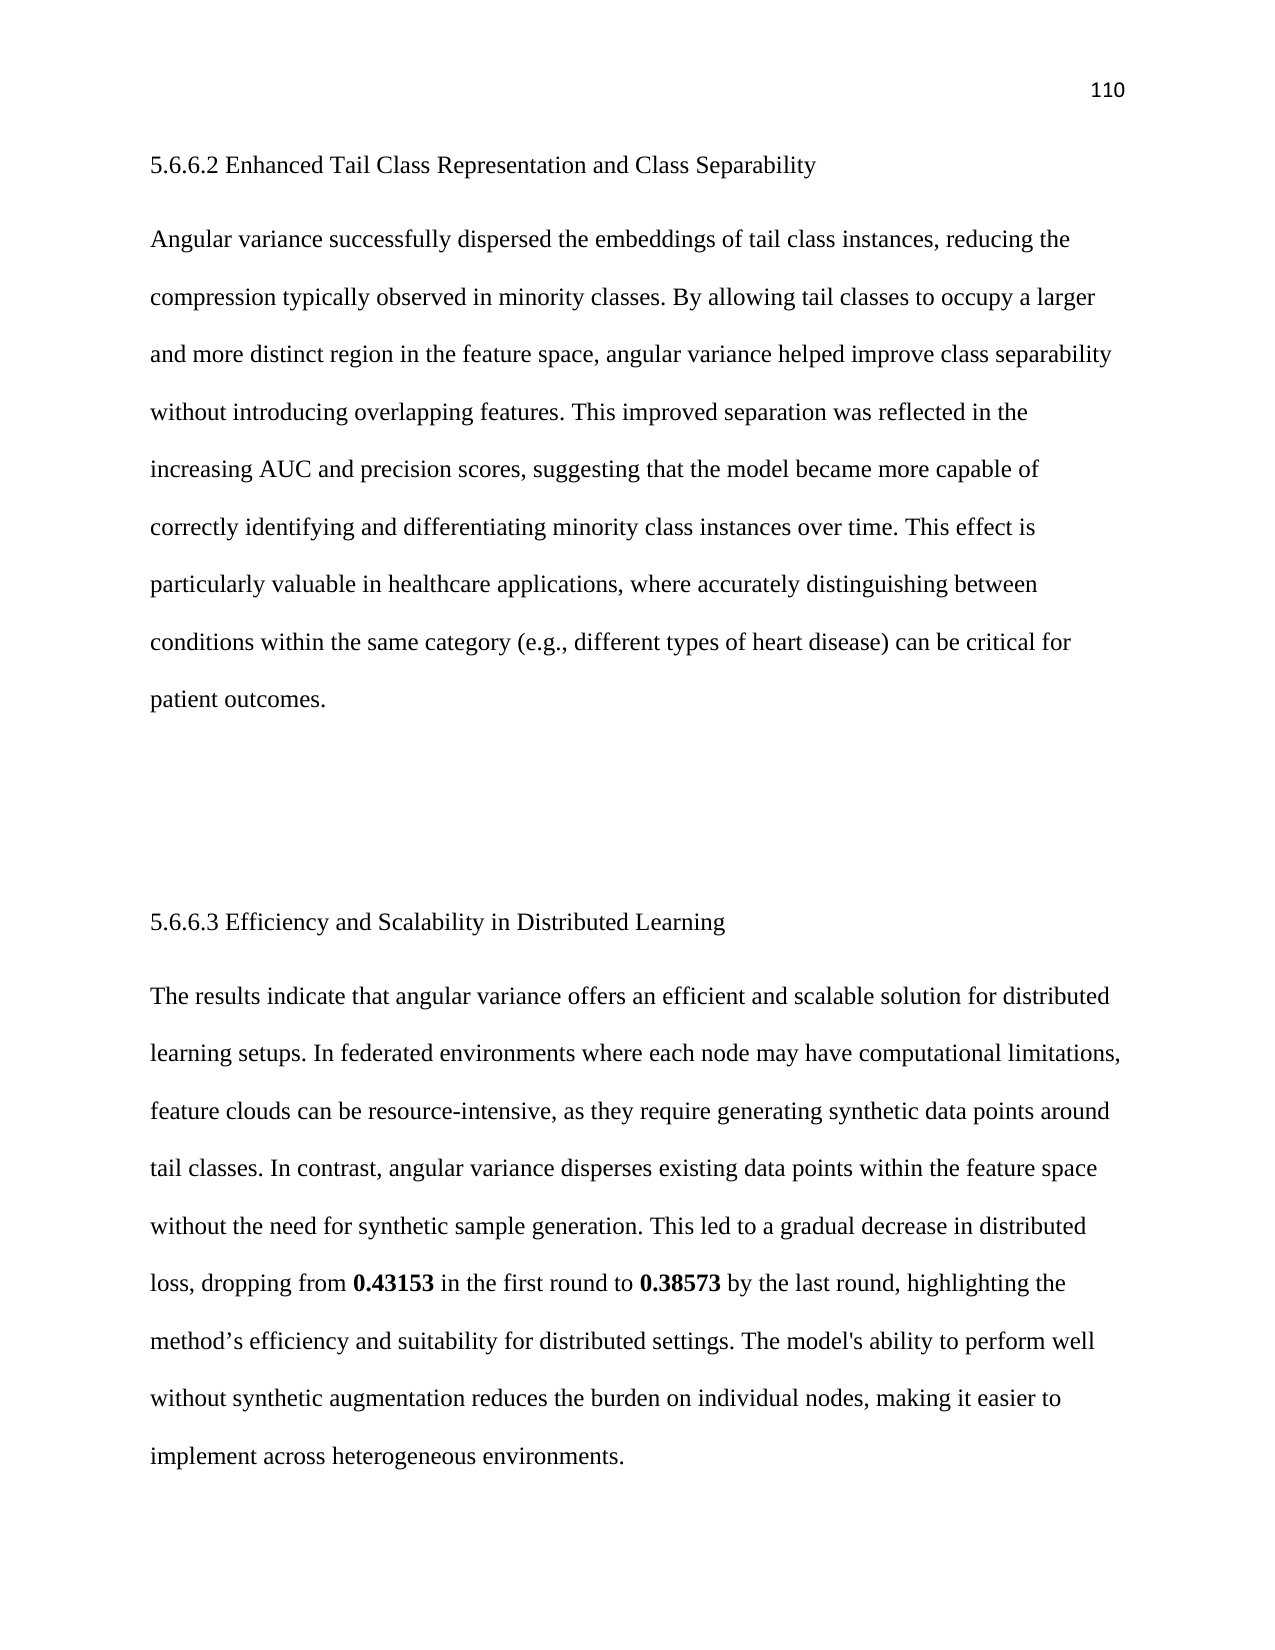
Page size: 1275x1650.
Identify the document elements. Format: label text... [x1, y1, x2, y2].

text 5.6.6.3 Efficiency and Scalability in Distributed Learning [150, 907, 1125, 935]
text 5.6.6.2 Enhanced Tail Class Representation and Class Separability [150, 150, 1125, 179]
text Angular variance successfully dispersed the embeddings of tail class instances, reducing the compression typically observed in minority classes. By allowing tail classes to occupy a larger and more distinct region in the feature space, angular variance helped improve class separability without introducing overlapping features. This improved separation was reflected in the increasing AUC and precision scores, suggesting that the model became more capable of correctly identifying and differentiating minority class instances over time. This effect is particularly valuable in healthcare applications, where accurately distinguishing between conditions within the same category (e.g., different types of heart disease) can be critical for patient outcomes. [150, 224, 1125, 713]
text The results indicate that angular variance offers an efficient and scalable solution for distributed learning setups. In federated environments where each node may have computational limitations, feature clouds can be resource-intensive, as they require generating synthetic data points around tail classes. In contrast, angular variance disperses existing data points within the feature space without the need for synthetic sample generation. This led to a gradual decrease in distributed loss, dropping from 0.43153 in the first round to 0.38573 by the last round, highlighting the method’s efficiency and suitability for distributed settings. The model's ability to perform well without synthetic augmentation reduces the burden on individual nodes, making it easier to implement across heterogeneous environments. [150, 981, 1125, 1469]
